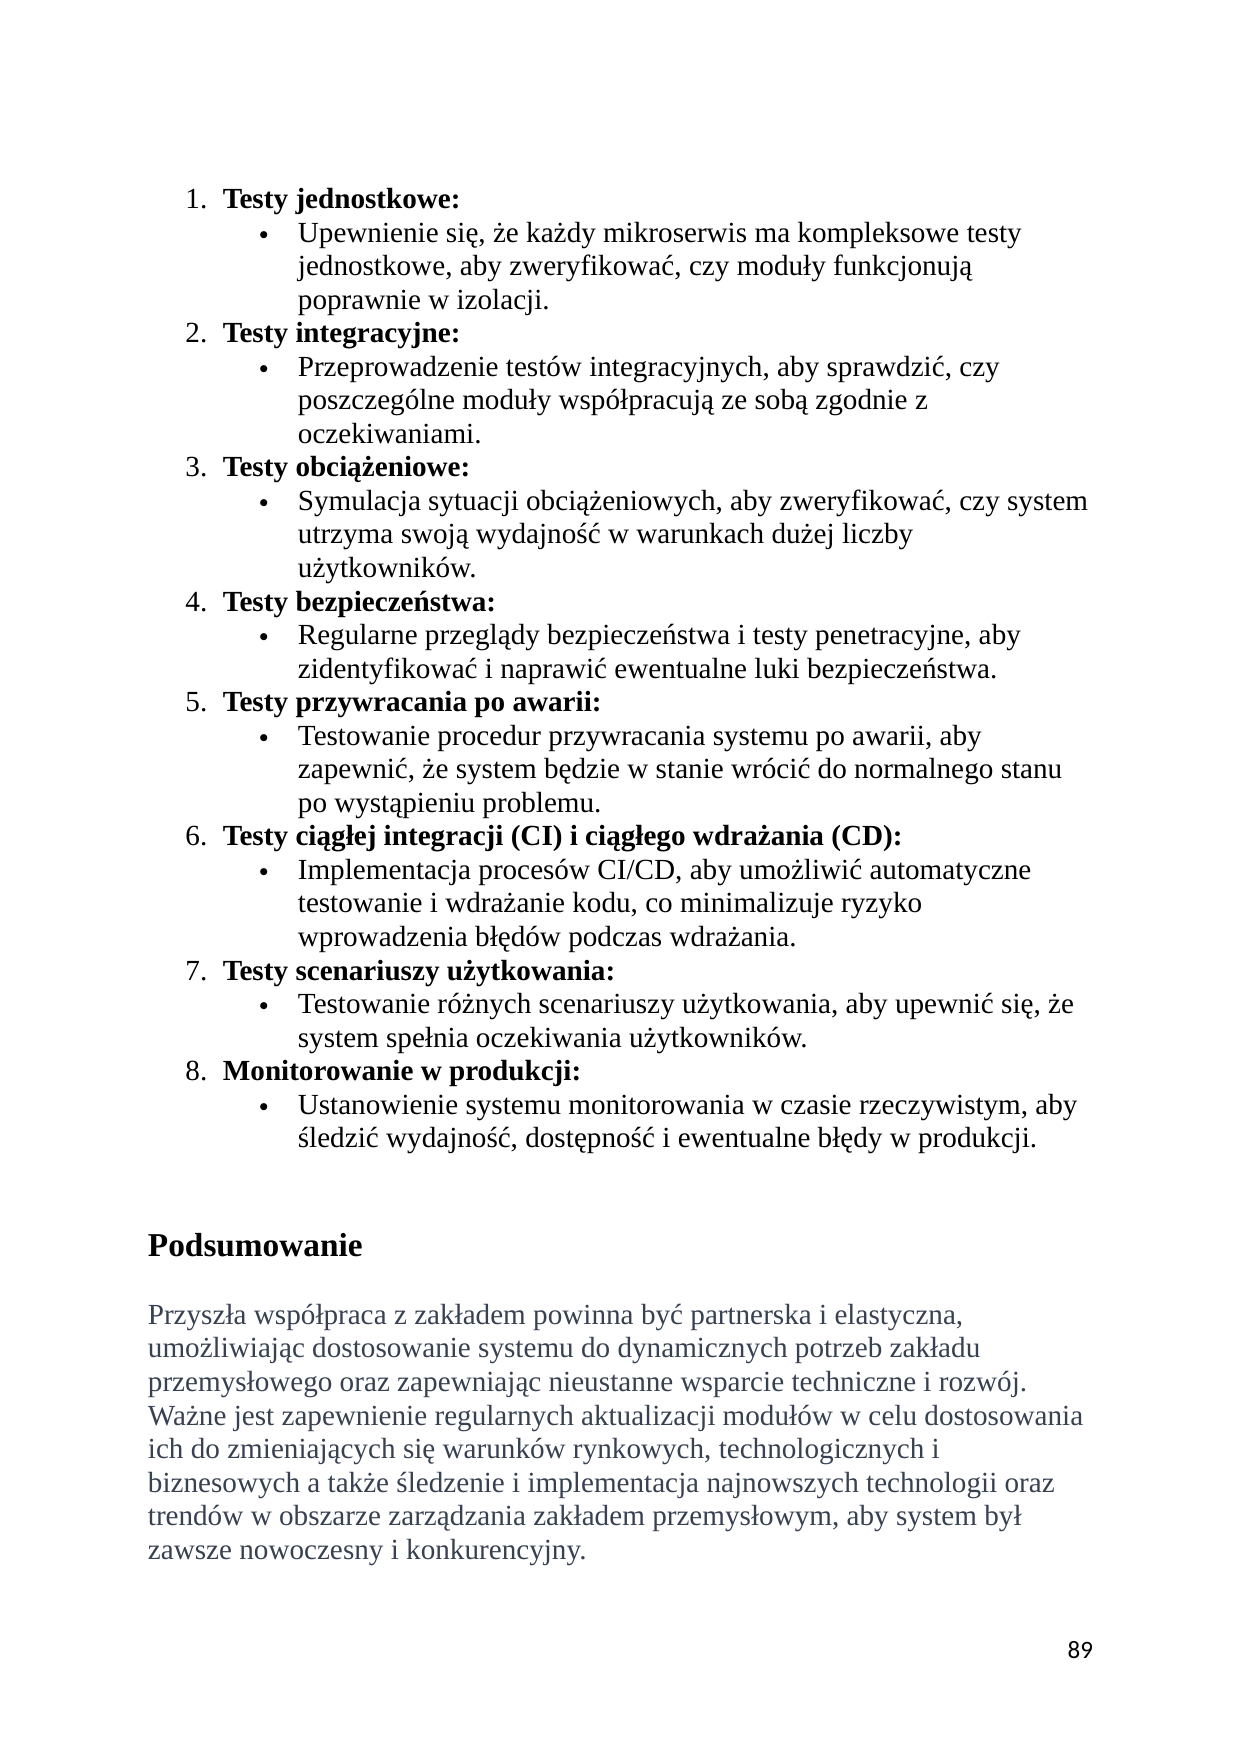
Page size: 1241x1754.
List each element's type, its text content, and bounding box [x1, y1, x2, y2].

subtitle Podsumowanie [148, 1225, 1093, 1263]
list Upewnienie się, że każdy mikroserwis ma kompleksowe testy jednostkowe, aby zweryfikować, czy moduły funkcjonują poprawnie w izolacji. [260, 215, 1093, 315]
list Testy ciągłej integracji (CI) i ciągłego wdrażania (CD): [185, 818, 1093, 852]
list Monitorowanie w produkcji: [185, 1053, 1093, 1087]
list Regularne przeglądy bezpieczeństwa i testy penetracyjne, aby zidentyfikować i naprawić ewentualne luki bezpieczeństwa. [260, 617, 1093, 684]
list Testy scenariuszy użytkowania: [185, 953, 1093, 986]
list Ustanowienie systemu monitorowania w czasie rzeczywistym, aby śledzić wydajność, dostępność i ewentualne błędy w produkcji. [260, 1087, 1093, 1154]
list Testowanie procedur przywracania systemu po awarii, aby zapewnić, że system będzie w stanie wrócić do normalnego stanu po wystąpieniu problemu. [260, 718, 1093, 818]
list Symulacja sytuacji obciążeniowych, aby zweryfikować, czy system utrzyma swoją wydajność w warunkach dużej liczby użytkowników. [260, 483, 1093, 584]
list Testy przywracania po awarii: [185, 684, 1093, 718]
list Implementacja procesów CI/CD, aby umożliwić automatyczne testowanie i wdrażanie kodu, co minimalizuje ryzyko wprowadzenia błędów podczas wdrażania. [260, 852, 1093, 953]
list Testy obciążeniowe: [185, 449, 1093, 483]
list Przeprowadzenie testów integracyjnych, aby sprawdzić, czy poszczególne moduły współpracują ze sobą zgodnie z oczekiwaniami. [260, 349, 1093, 449]
list Testy jednostkowe: [185, 181, 1093, 215]
list Testowanie różnych scenariuszy użytkowania, aby upewnić się, że system spełnia oczekiwania użytkowników. [260, 986, 1093, 1053]
list Testy bezpieczeństwa: [185, 584, 1093, 617]
text Przyszła współpraca z zakładem powinna być partnerska i elastyczna, umożliwiając dostosowanie systemu do dynamicznych potrzeb zakładu przemysłowego oraz zapewniając nieustanne wsparcie techniczne i rozwój. Ważne jest zapewnienie regularnych aktualizacji modułów w celu dostosowania ich do zmieniających się warunków rynkowych, technologicznych i biznesowych a także śledzenie i implementacja najnowszych technologii oraz trendów w obszarze zarządzania zakładem przemysłowym, aby system był zawsze nowoczesny i konkurencyjny. [148, 1297, 1093, 1565]
list Testy integracyjne: [185, 315, 1093, 349]
